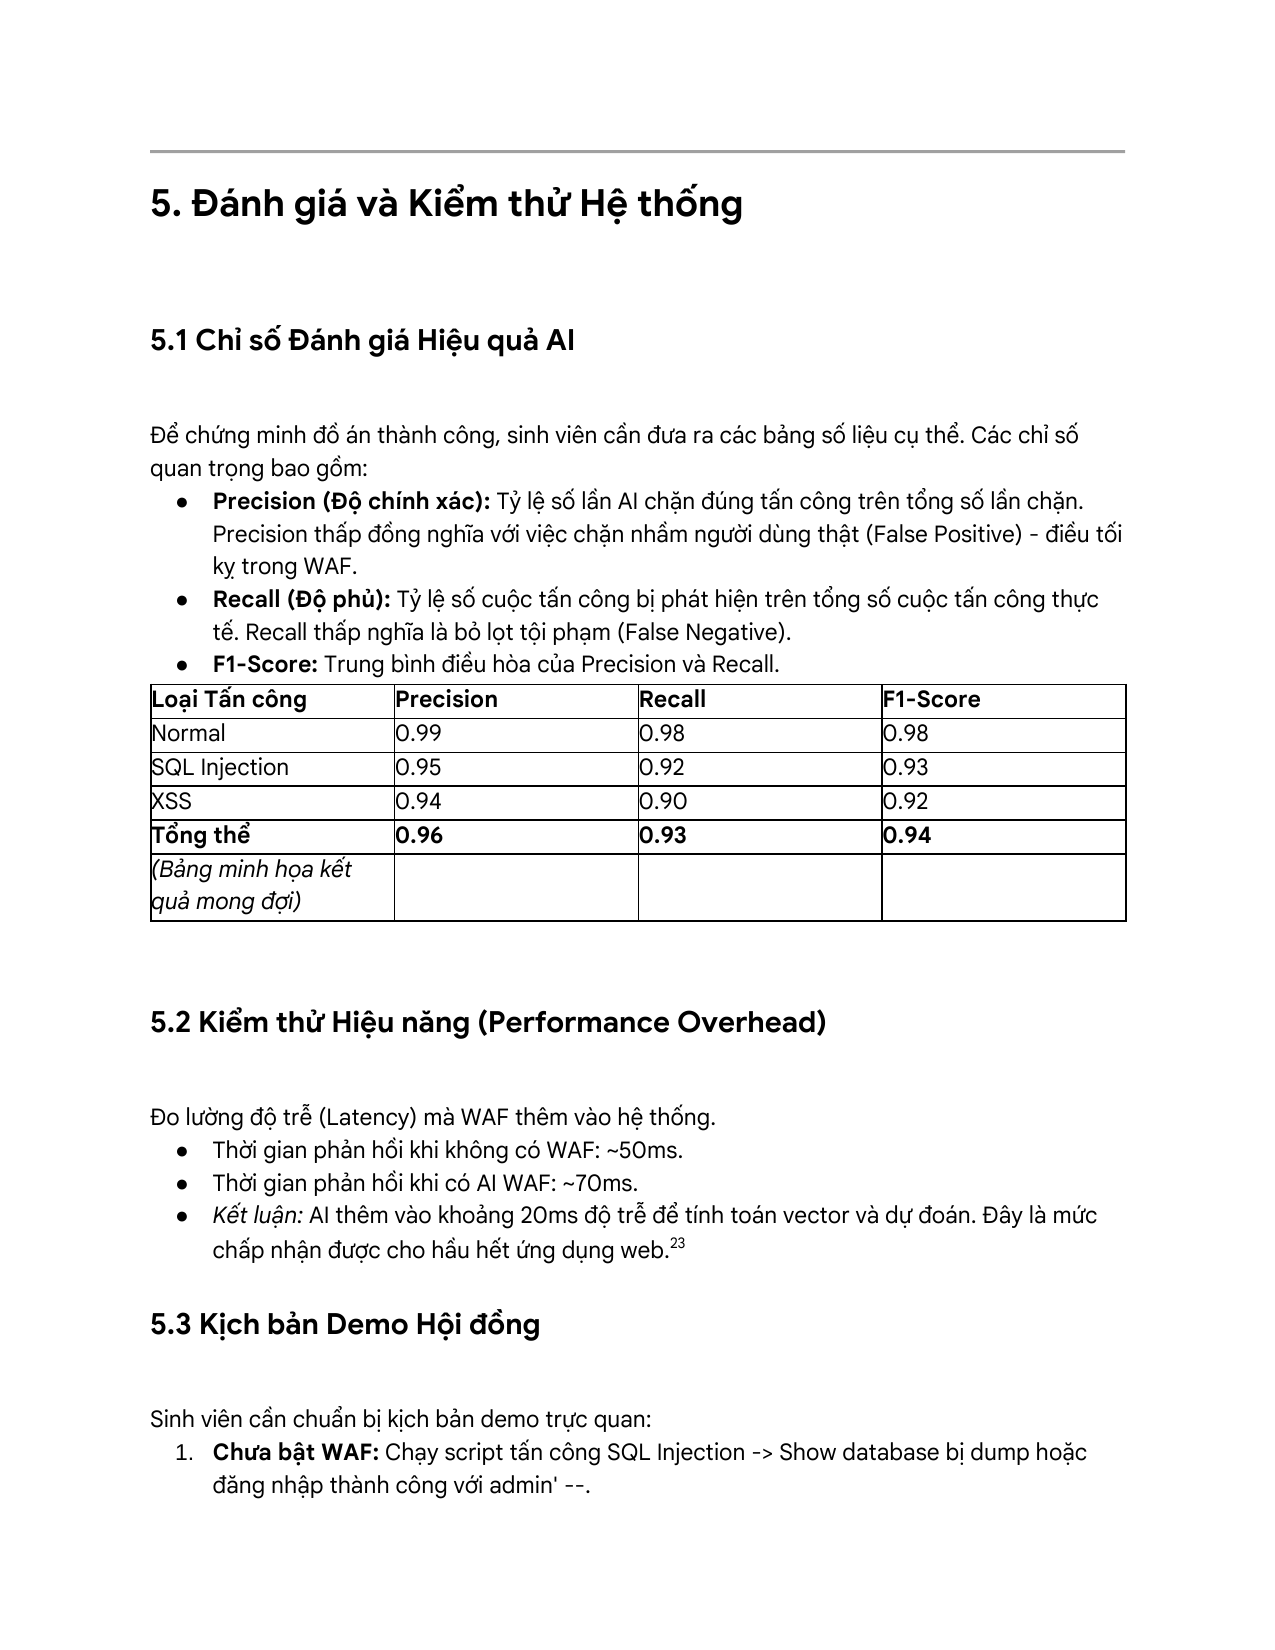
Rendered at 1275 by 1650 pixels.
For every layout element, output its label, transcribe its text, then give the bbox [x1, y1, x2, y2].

table_cell [395, 855, 638, 920]
table_cell 0.98 [883, 719, 1125, 751]
subtitle 5.1 Chỉ số Đánh giá Hiệu quả AI [150, 322, 1125, 359]
table_header Precision [395, 685, 638, 717]
table_header F1-Score [883, 685, 1125, 717]
table_cell Tổng thể [152, 821, 394, 853]
subtitle 5. Đánh giá và Kiểm thử Hệ thống [150, 180, 1125, 227]
table_cell 0.92 [639, 753, 881, 785]
list Kết luận: AI thêm vào khoảng 20ms độ trễ để tính toán vector và dự đoán. Đây là mức chấp nhận được cho hầu hết ứng dụng web.23 [175, 1202, 1125, 1266]
table_cell 0.93 [639, 821, 881, 853]
list Precision (Độ chính xác): Tỷ lệ số lần AI chặn đúng tấn công trên tổng số lần chặn. Precision thấp đồng nghĩa với việc chặn nhầm người dùng thật (False Positive) - điều tối kỵ trong WAF. [175, 487, 1125, 581]
list Thời gian phản hồi khi không có WAF: ~50ms. [175, 1136, 1125, 1165]
table_header Loại Tấn công [152, 685, 394, 717]
list Recall (Độ phủ): Tỷ lệ số cuộc tấn công bị phát hiện trên tổng số cuộc tấn công thực tế. Recall thấp nghĩa là bỏ lọt tội phạm (False Negative). [175, 585, 1125, 647]
subtitle 5.2 Kiểm thử Hiệu năng (Performance Overhead) [150, 1004, 1125, 1041]
table_cell (Bảng minh họa kết quả mong đợi) [152, 855, 394, 920]
text Để chứng minh đồ án thành công, sinh viên cần đưa ra các bảng số liệu cụ thể. Các chỉ số quan trọng bao gồm: [150, 422, 1125, 483]
table_cell 0.99 [395, 719, 638, 751]
table_cell 0.93 [883, 753, 1125, 785]
table_cell Normal [152, 719, 394, 751]
text Sinh viên cần chuẩn bị kịch bản demo trực quan: [150, 1406, 1125, 1434]
table_header Recall [639, 685, 881, 717]
table_cell [883, 855, 1125, 920]
table_cell 0.94 [883, 821, 1125, 853]
table_cell 0.98 [639, 719, 881, 751]
table_cell 0.92 [883, 787, 1125, 819]
table_cell 0.95 [395, 753, 638, 785]
list Chưa bật WAF: Chạy script tấn công SQL Injection -> Show database bị dump hoặc đăng nhập thành công với admin' --. [175, 1438, 1125, 1500]
subtitle 5.3 Kịch bản Demo Hội đồng [150, 1306, 1125, 1343]
list Thời gian phản hồi khi có AI WAF: ~70ms. [175, 1169, 1125, 1198]
table_cell 0.96 [395, 821, 638, 853]
table_cell SQL Injection [152, 753, 394, 785]
table_cell XSS [152, 787, 394, 819]
table_cell [639, 855, 881, 920]
table_cell 0.90 [639, 787, 881, 819]
list F1-Score: Trung bình điều hòa của Precision và Recall. [175, 651, 1125, 679]
text Đo lường độ trễ (Latency) mà WAF thêm vào hệ thống. [150, 1103, 1125, 1132]
table_cell 0.94 [395, 787, 638, 819]
